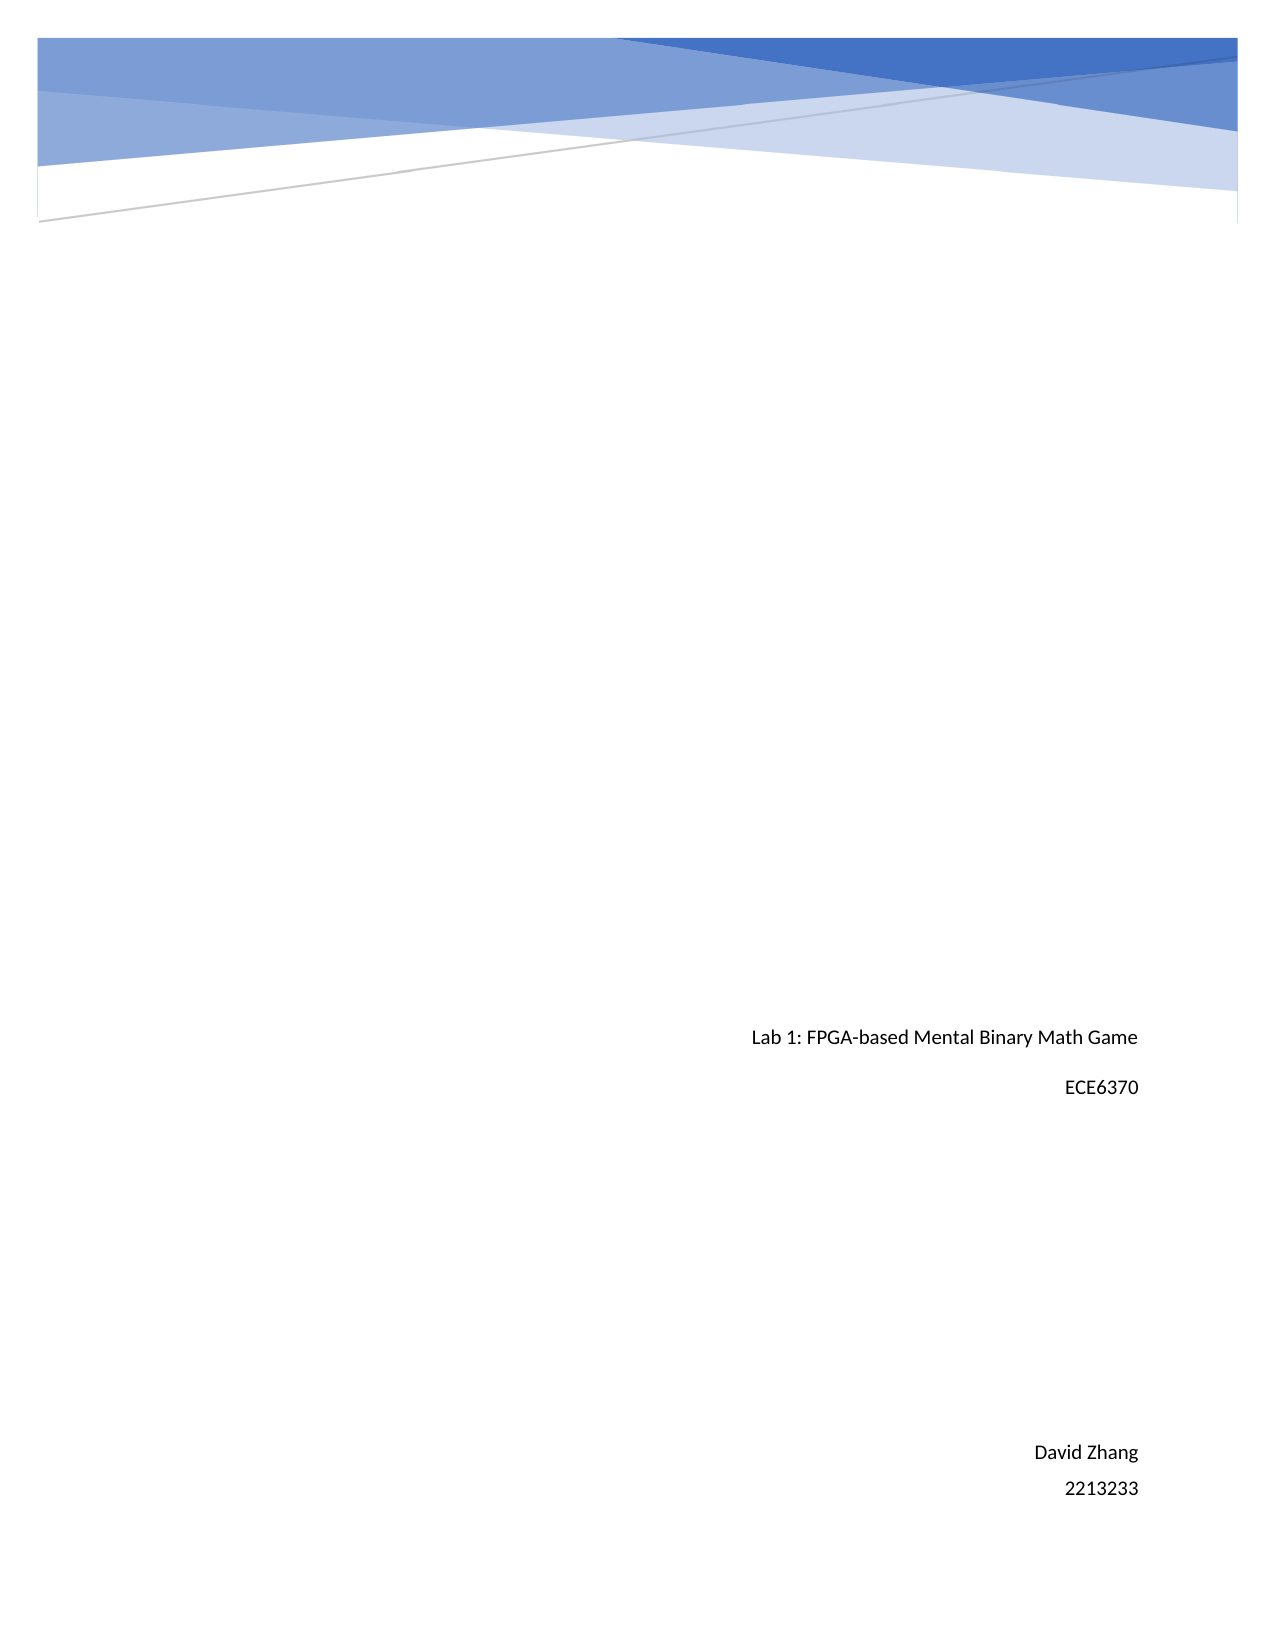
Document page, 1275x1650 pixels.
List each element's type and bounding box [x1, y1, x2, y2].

picture [37, 37, 1238, 238]
